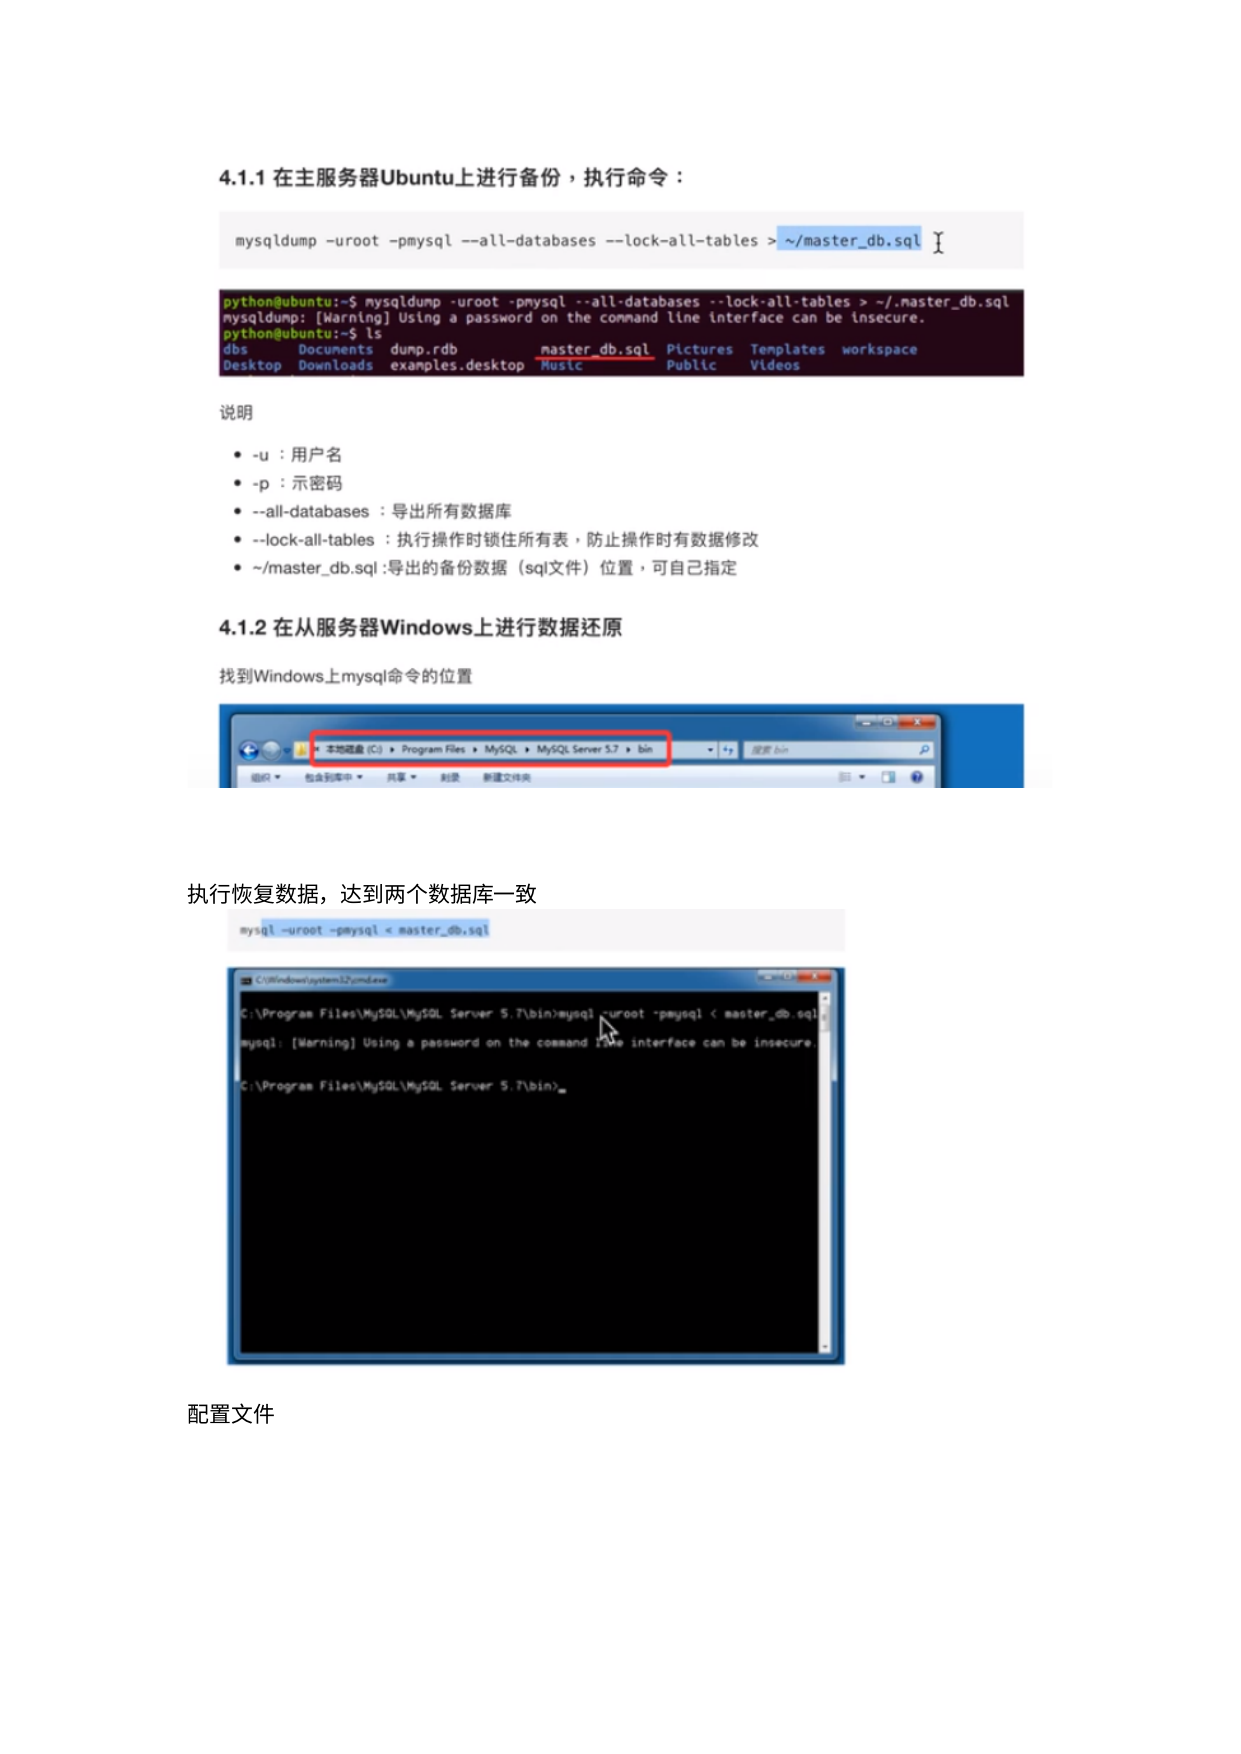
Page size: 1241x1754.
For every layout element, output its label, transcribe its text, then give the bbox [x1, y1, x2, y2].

picture [187, 909, 916, 1385]
picture [187, 162, 1053, 788]
list 配置文件 [187, 1397, 1053, 1429]
list 执行恢复数据，达到两个数据库一致 [187, 877, 1053, 909]
